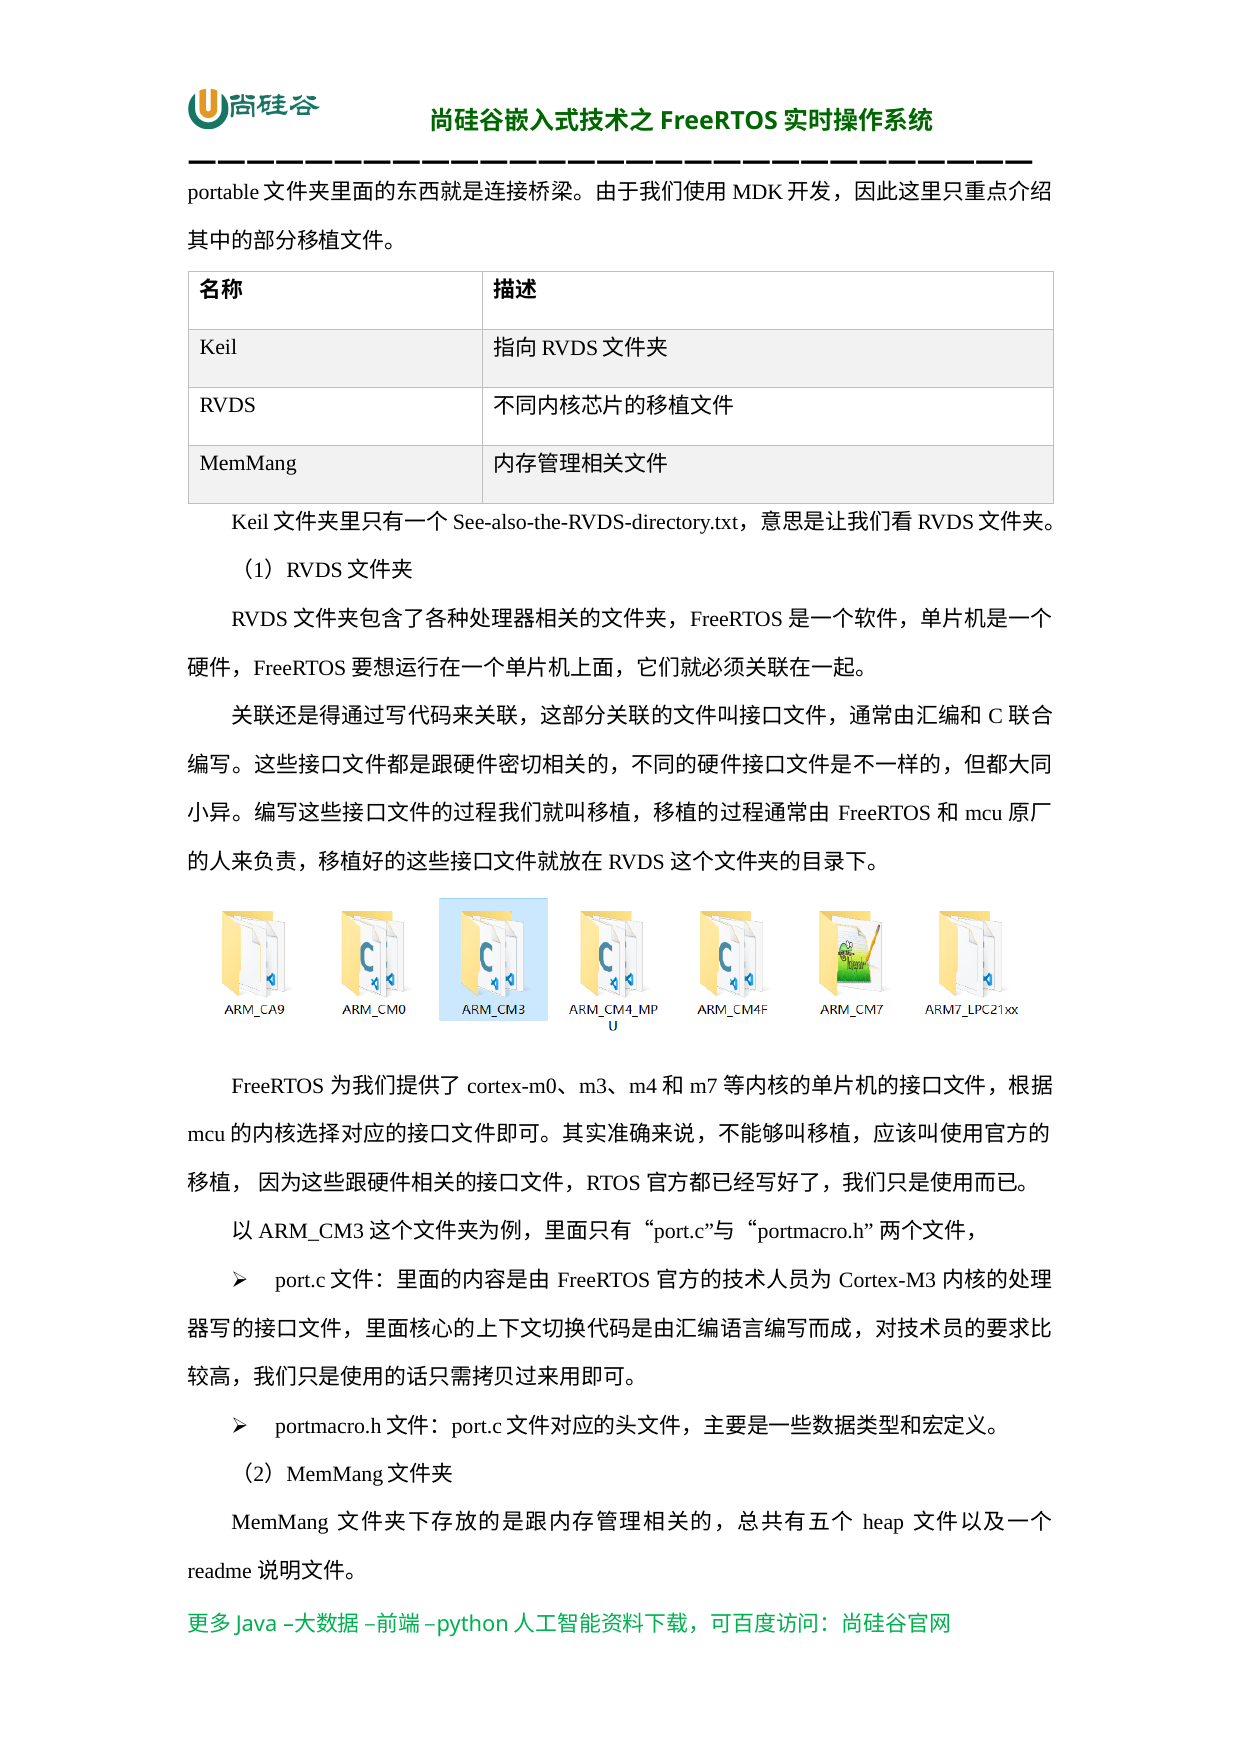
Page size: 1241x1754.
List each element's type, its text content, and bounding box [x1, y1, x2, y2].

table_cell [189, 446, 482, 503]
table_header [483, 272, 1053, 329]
text FreeRTOS 为我们提供了 cortex-m0、m3、m4 和 m7 等内核的单片机的接口文件，根据mcu的内核选择对应的接口文件即可。其实准确来说，不能够叫移植，应该叫使用官方的移植， 因为这些跟硬件相关的接口文件，RTOS 官方都已经写好了，我们只是使用而已。 [187, 1067, 1053, 1197]
picture [187, 88, 321, 130]
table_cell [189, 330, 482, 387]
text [187, 174, 1053, 255]
text Keil文件夹里只有一个See-also-the-RVDS-directory.txt，意思是让我们看RVDS文件夹。 [187, 504, 1053, 536]
picture [187, 892, 1053, 1046]
text 以 ARM_CM3 这个文件夹为例，里面只有“port.c”与“portmacro.h” 两个文件， [187, 1213, 1053, 1246]
text MemMang文件夹 [187, 1456, 1053, 1488]
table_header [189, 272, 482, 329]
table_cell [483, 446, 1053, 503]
text MemMang 文件夹下存放的是跟内存管理相关的，总共有五个 heap 文件以及一个 readme 说明文件。 [187, 1504, 1053, 1585]
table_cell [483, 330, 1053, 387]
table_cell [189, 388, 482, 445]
text RVDS文件夹 [187, 552, 1053, 584]
text portmacro.h文件：port.c文件对应的头文件，主要是一些数据类型和宏定义。 [187, 1407, 1053, 1440]
text 关联还是得通过写代码来关联，这部分关联的文件叫接口文件，通常由汇编和 C 联合编写。这些接口文件都是跟硬件密切相关的，不同的硬件接口文件是不一样的，但都大同小异。编写这些接口文件的过程我们就叫移植，移植的过程通常由 FreeRTOS 和 mcu 原厂的人来负责，移植好的这些接口文件就放在 RVDS 这个文件夹的目录下。 [187, 697, 1053, 876]
text RVDS 文件夹包含了各种处理器相关的文件夹，FreeRTOS 是一个软件，单片机是一个硬件，FreeRTOS 要想运行在一个单片机上面，它们就必须关联在一起。 [187, 600, 1053, 682]
text port.c文件：里面的内容是由 FreeRTOS 官方的技术人员为 Cortex-M3 内核的处理器写的接口文件，里面核心的上下文切换代码是由汇编语言编写而成，对技术员的要求比较高，我们只是使用的话只需拷贝过来用即可。 [187, 1261, 1053, 1391]
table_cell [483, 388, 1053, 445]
